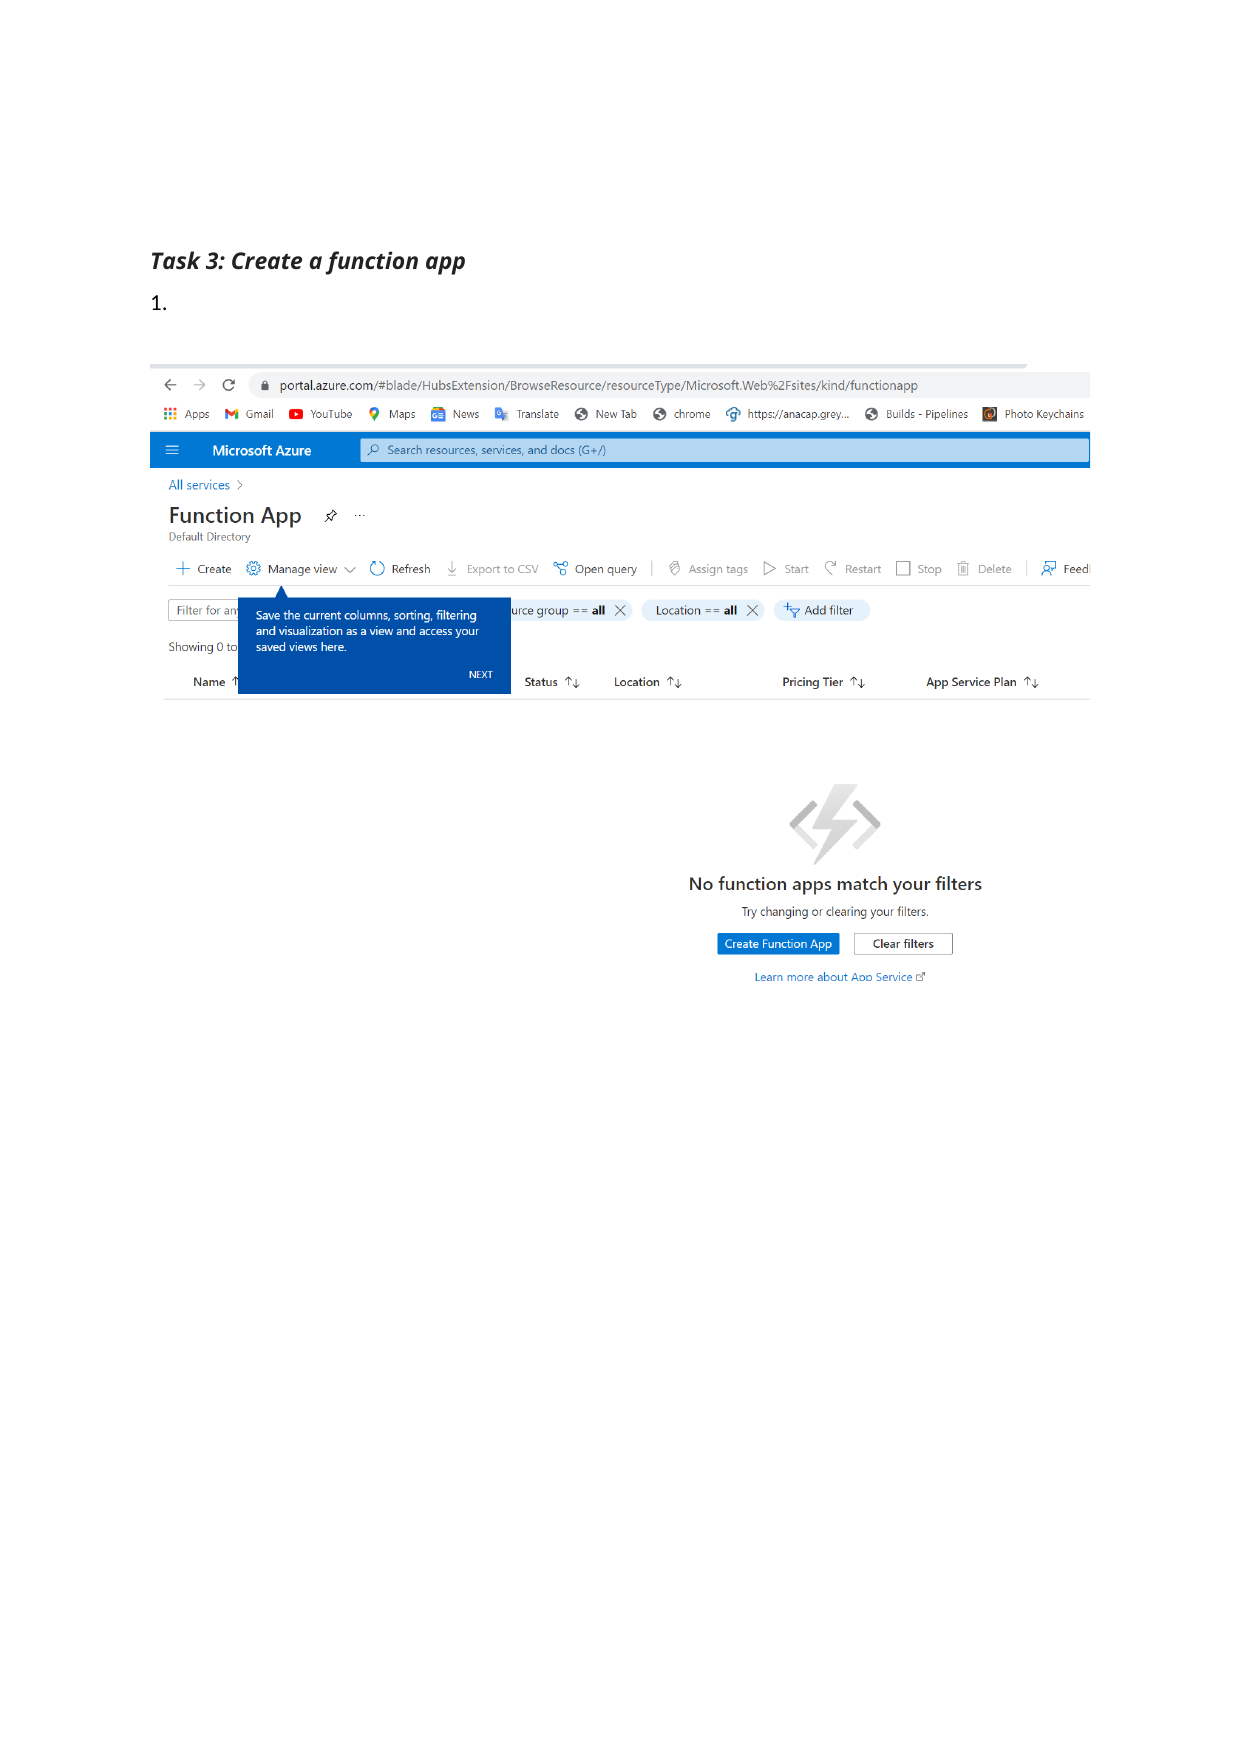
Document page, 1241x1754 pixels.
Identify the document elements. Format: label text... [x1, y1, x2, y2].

subtitle Task 3: Create a function app [150, 244, 1090, 276]
text 1. [150, 288, 1090, 316]
picture [150, 364, 1091, 981]
